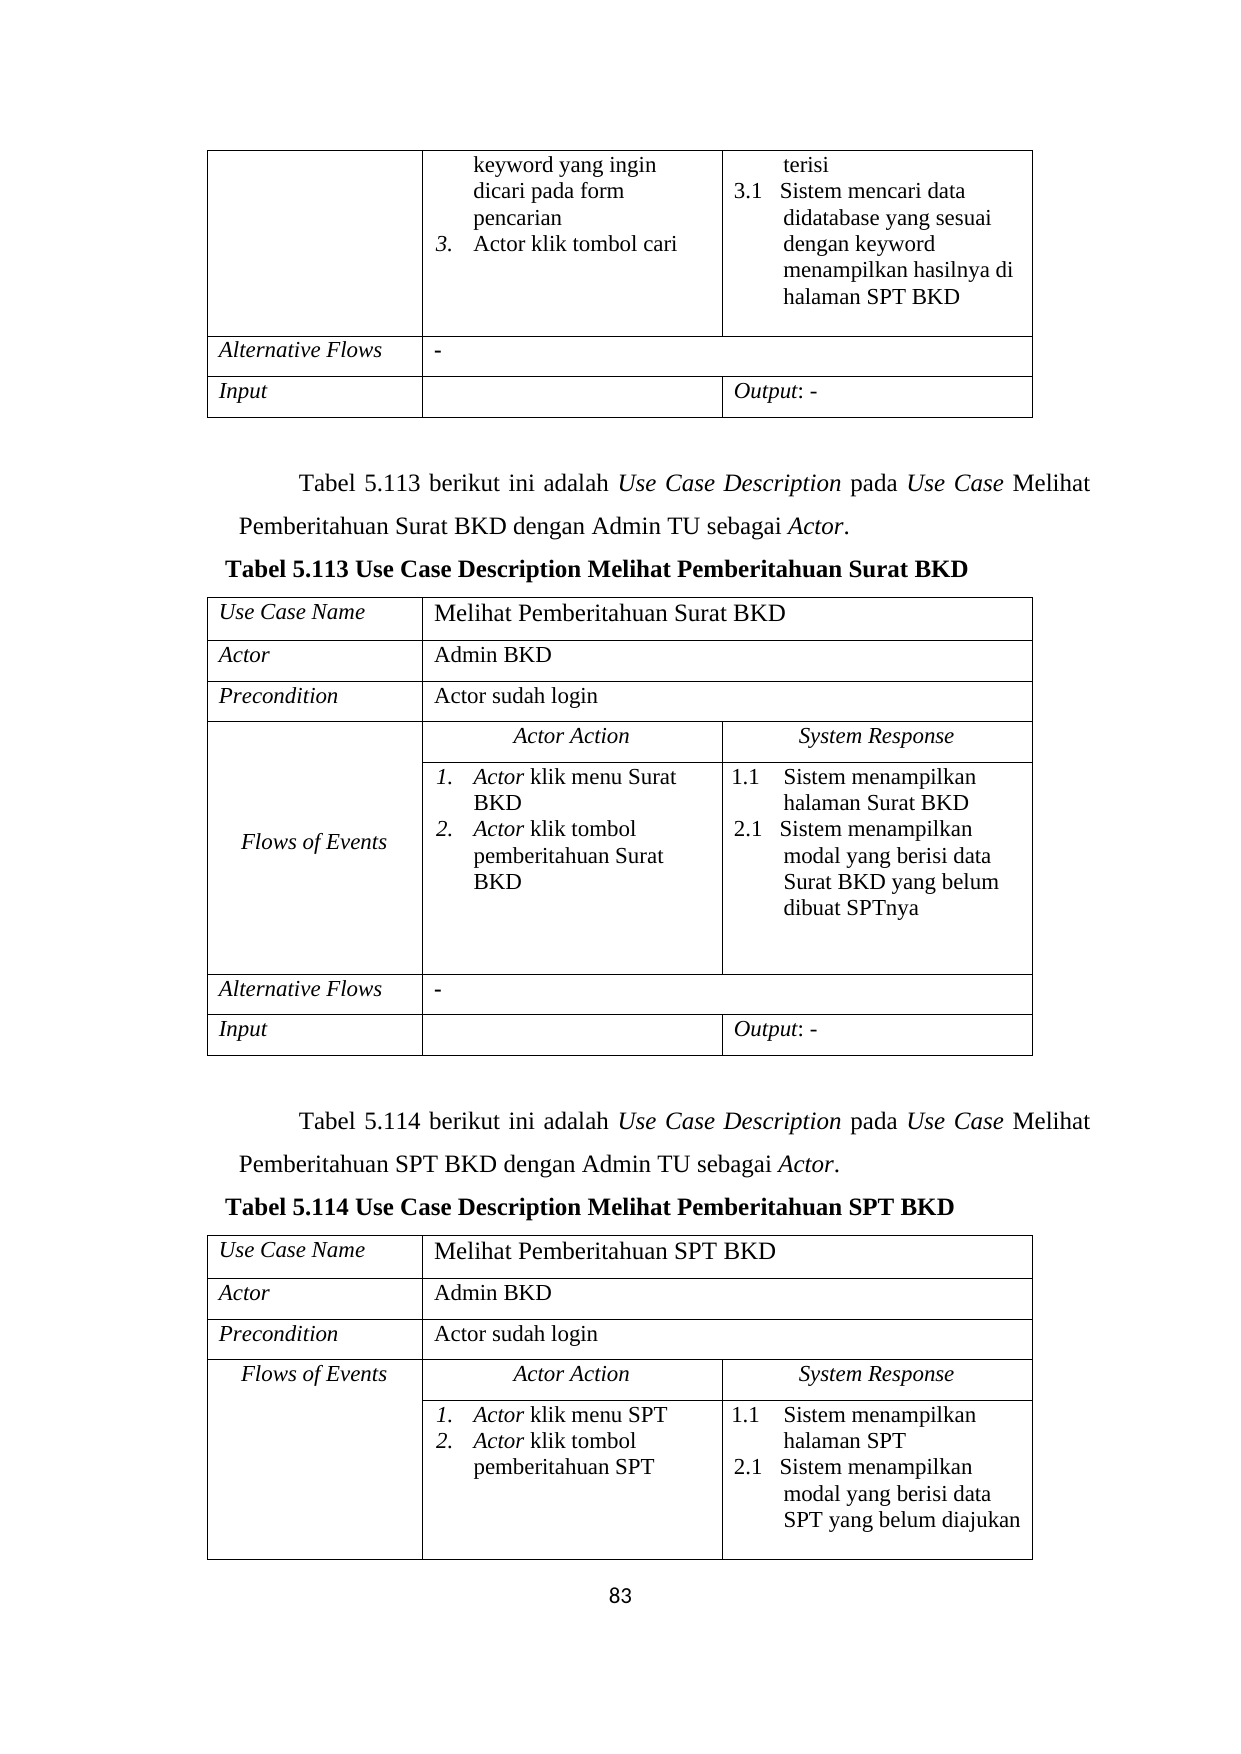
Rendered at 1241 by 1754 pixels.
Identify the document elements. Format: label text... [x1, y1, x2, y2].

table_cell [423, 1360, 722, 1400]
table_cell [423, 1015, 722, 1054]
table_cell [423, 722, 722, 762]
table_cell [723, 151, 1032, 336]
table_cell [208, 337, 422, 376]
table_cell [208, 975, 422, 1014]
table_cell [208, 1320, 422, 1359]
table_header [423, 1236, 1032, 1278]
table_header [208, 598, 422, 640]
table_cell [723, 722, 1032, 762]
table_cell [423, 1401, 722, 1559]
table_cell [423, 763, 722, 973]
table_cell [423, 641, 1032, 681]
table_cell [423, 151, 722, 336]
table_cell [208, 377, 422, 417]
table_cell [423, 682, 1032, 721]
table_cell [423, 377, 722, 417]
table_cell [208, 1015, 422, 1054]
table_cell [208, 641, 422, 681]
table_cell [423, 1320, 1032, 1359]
text Tabel 5.113 Use Case Description Melihat Pemberitahuan Surat BKD [225, 554, 1090, 583]
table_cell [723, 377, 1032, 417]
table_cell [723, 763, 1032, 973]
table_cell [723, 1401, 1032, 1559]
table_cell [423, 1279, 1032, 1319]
text Tabel 5.113 berikut ini adalah Use Case Description pada Use Case Melihat Pemberitahuan Surat BKD dengan Admin TU sebagai Actor. [239, 468, 1090, 540]
text Tabel 5.114 Use Case Description Melihat Pemberitahuan SPT BKD [225, 1192, 1090, 1221]
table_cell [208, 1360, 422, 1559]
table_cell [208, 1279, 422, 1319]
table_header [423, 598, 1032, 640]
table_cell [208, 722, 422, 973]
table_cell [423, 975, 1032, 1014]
text Tabel 5.114 berikut ini adalah Use Case Description pada Use Case Melihat Pemberitahuan SPT BKD dengan Admin TU sebagai Actor. [239, 1106, 1090, 1178]
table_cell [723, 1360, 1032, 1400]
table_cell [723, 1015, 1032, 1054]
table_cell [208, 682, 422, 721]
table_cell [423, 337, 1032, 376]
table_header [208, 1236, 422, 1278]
